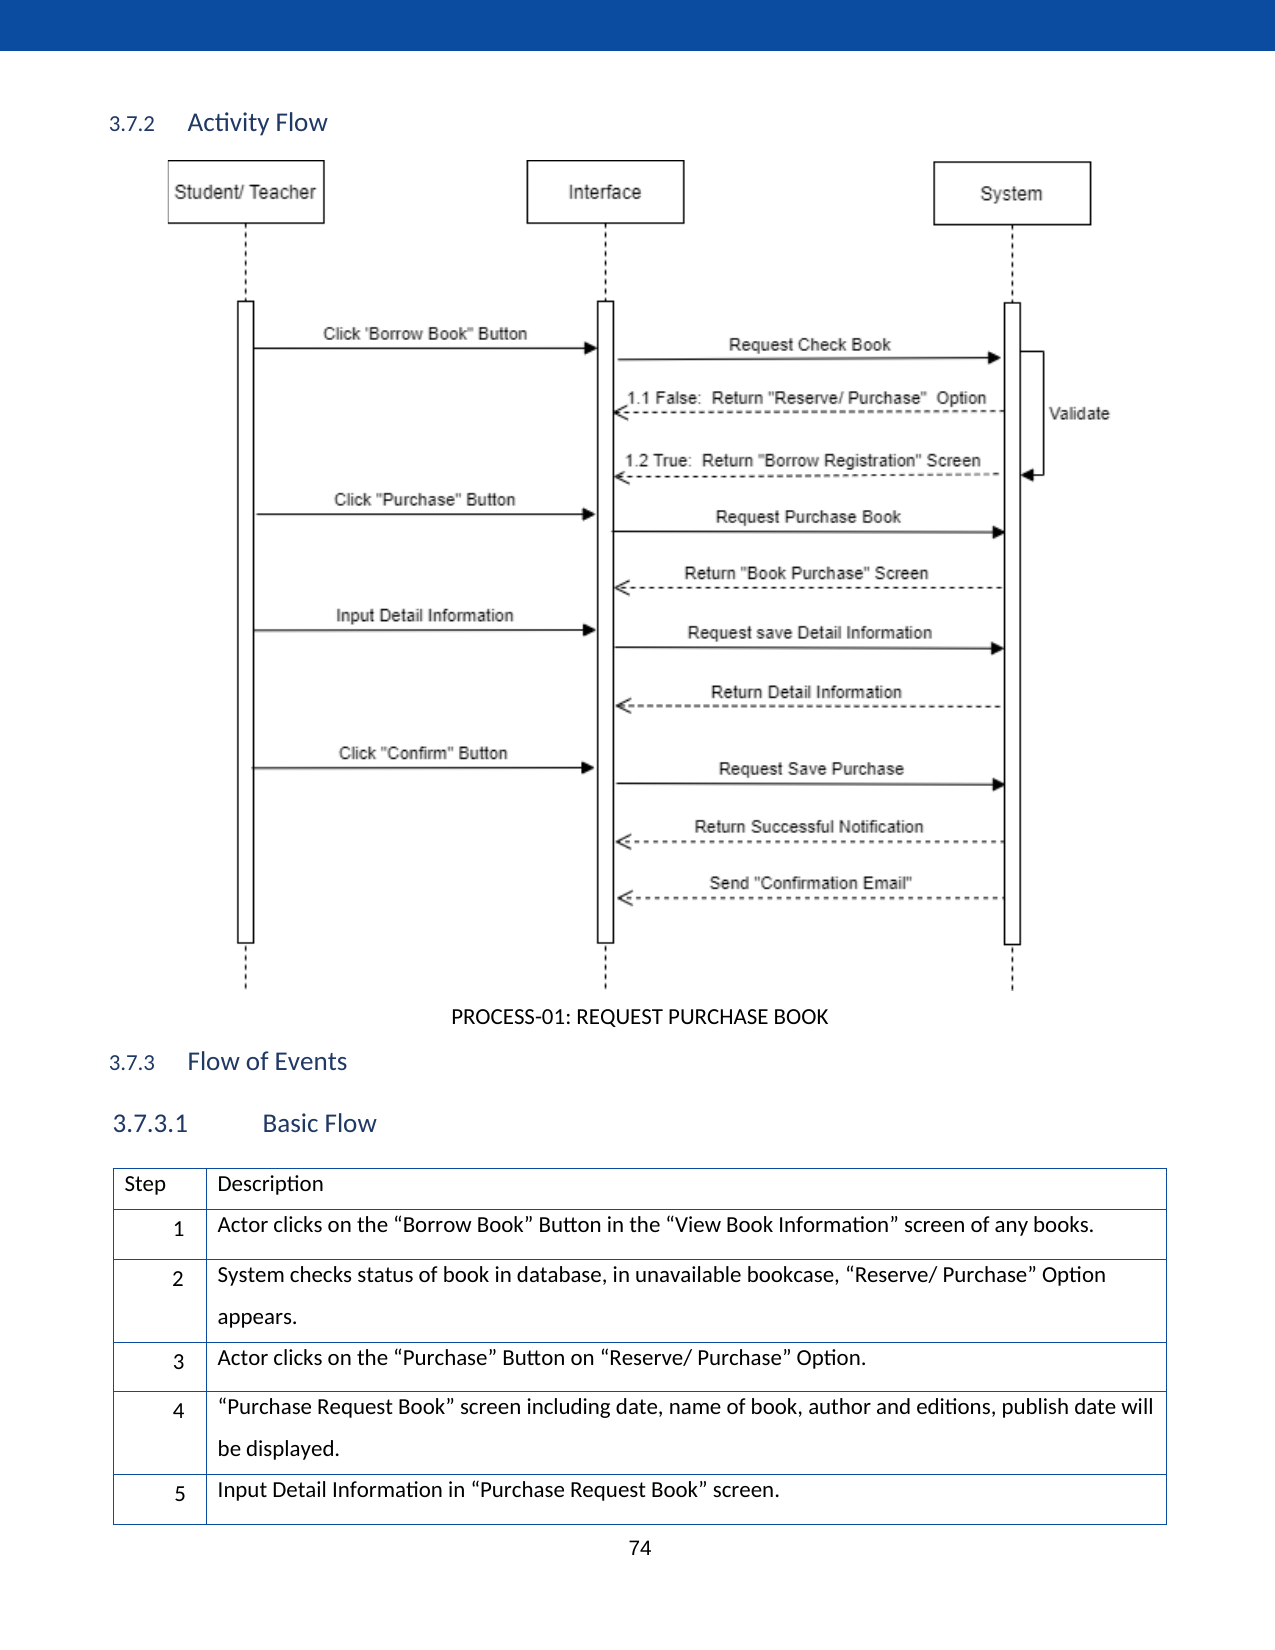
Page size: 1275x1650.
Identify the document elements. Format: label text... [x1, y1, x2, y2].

table_cell 4 [114, 1392, 206, 1474]
table_cell 3 [114, 1343, 206, 1391]
table_header Description [207, 1169, 1166, 1209]
subtitle Basic Flow [112, 1106, 1167, 1139]
text PROCESS-01: REQUEST PURCHASE BOOK [112, 1002, 1167, 1030]
table_cell 5 [114, 1475, 206, 1523]
table_cell Input Detail Information in “Purchase Request Book” screen. [207, 1475, 1166, 1523]
subtitle Activity Flow [108, 105, 1167, 138]
table_cell Actor clicks on the “Purchase” Button on “Reserve/ Purchase” Option. [207, 1343, 1166, 1391]
table_cell “Purchase Request Book” screen including date, name of book, author and editions, publish date will be displayed. [207, 1392, 1166, 1474]
table_cell Actor clicks on the “Borrow Book” Button in the “View Book Information” screen of any books. [207, 1210, 1166, 1259]
subtitle Flow of Events [108, 1044, 1167, 1077]
table_cell 2 [114, 1260, 206, 1342]
table_cell System checks status of book in database, in unavailable bookcase, “Reserve/ Purchase” Option appears. [207, 1260, 1166, 1342]
table_header Step [114, 1169, 206, 1209]
picture [167, 160, 1112, 991]
table_cell 1 [114, 1210, 206, 1259]
